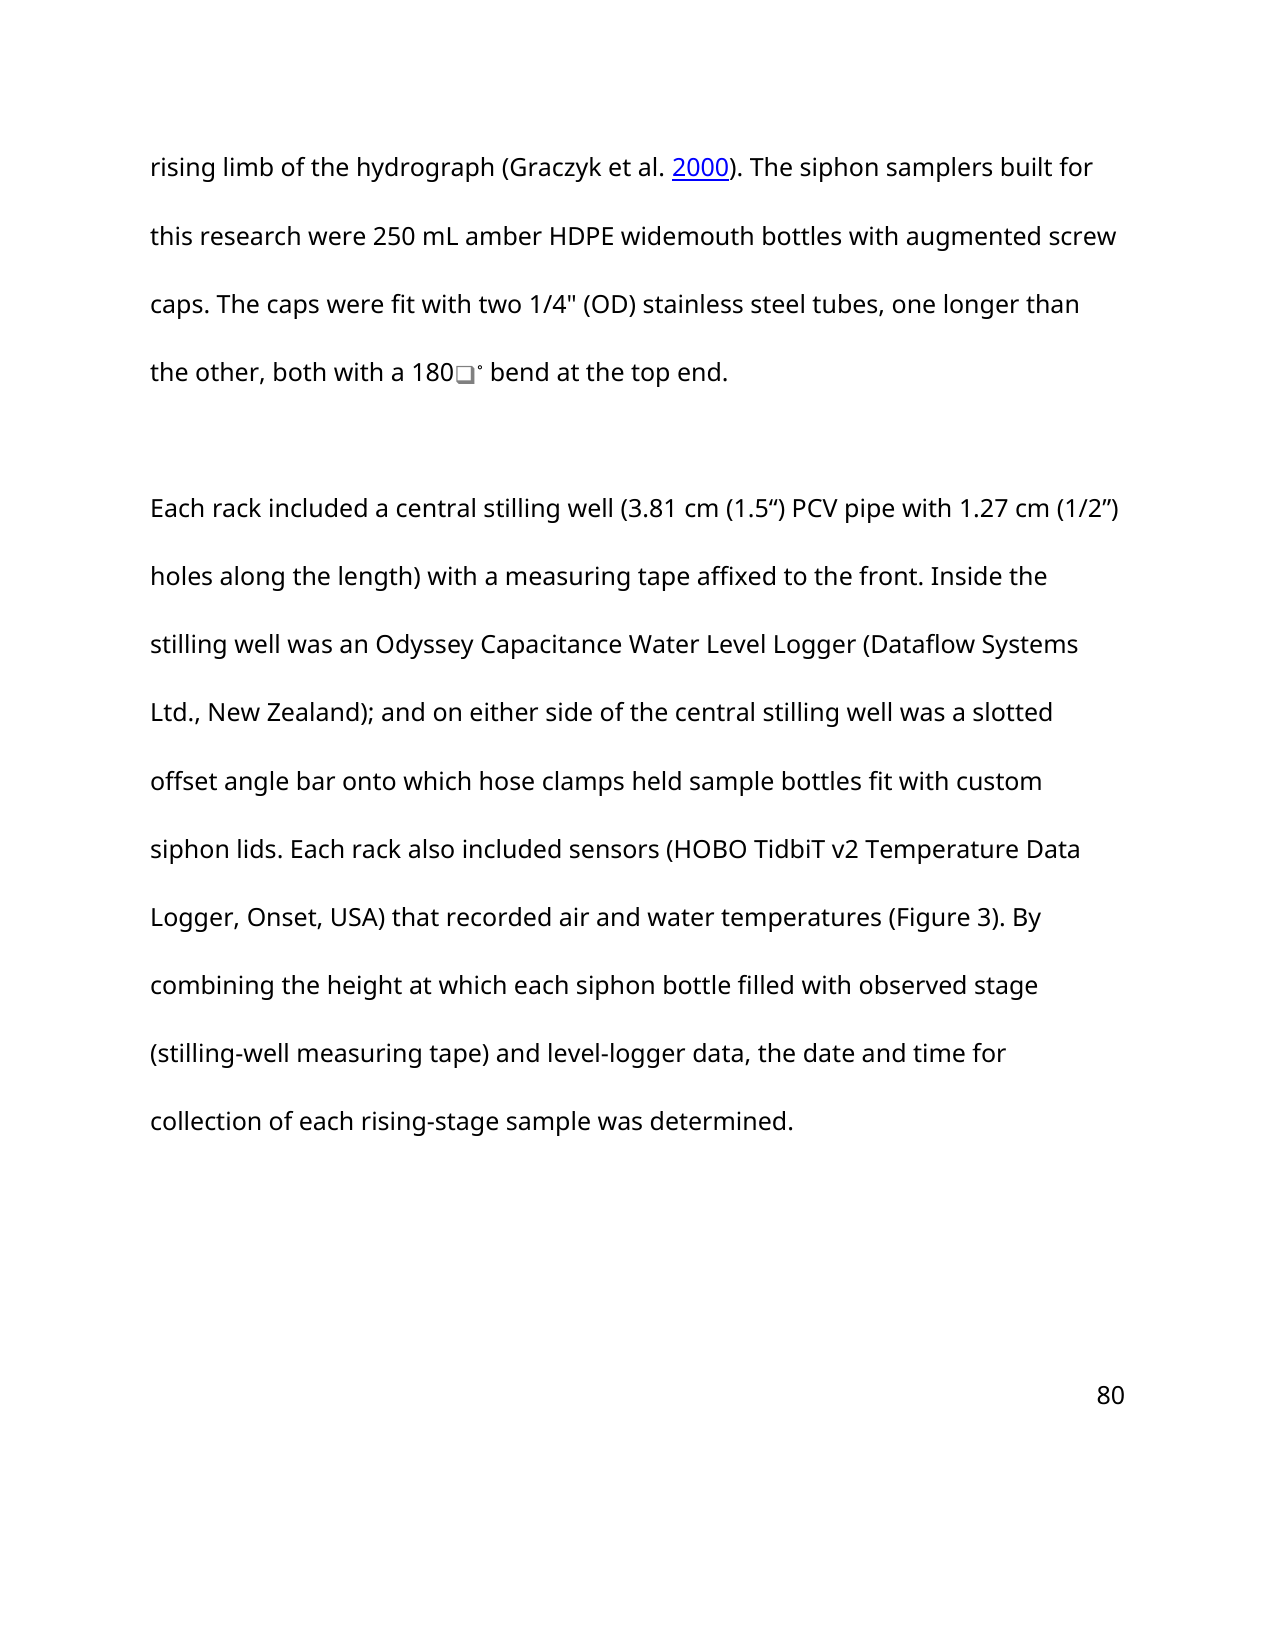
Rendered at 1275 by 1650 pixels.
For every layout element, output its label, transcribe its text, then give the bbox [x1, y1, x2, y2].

text Each rack included a central stilling well (3.81 cm (1.5“) PCV pipe with 1.27 cm (1/2”) holes along the length) with a measuring tape affixed to the front. Inside the stilling well was an Odyssey Capacitance Water Level Logger (Dataflow Systems Ltd., New Zealand); and on either side of the central stilling well was a slotted offset angle bar onto which hose clamps held sample bottles fit with custom siphon lids. Each rack also included sensors (HOBO TidbiT v2 Temperature Data Logger, Onset, USA) that recorded air and water temperatures (Figure 3). By combining the height at which each siphon bottle filled with observed stage (stilling-well measuring tape) and level-logger data, the date and time for collection of each rising-stage sample was determined. [150, 491, 1125, 1138]
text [150, 150, 1125, 388]
